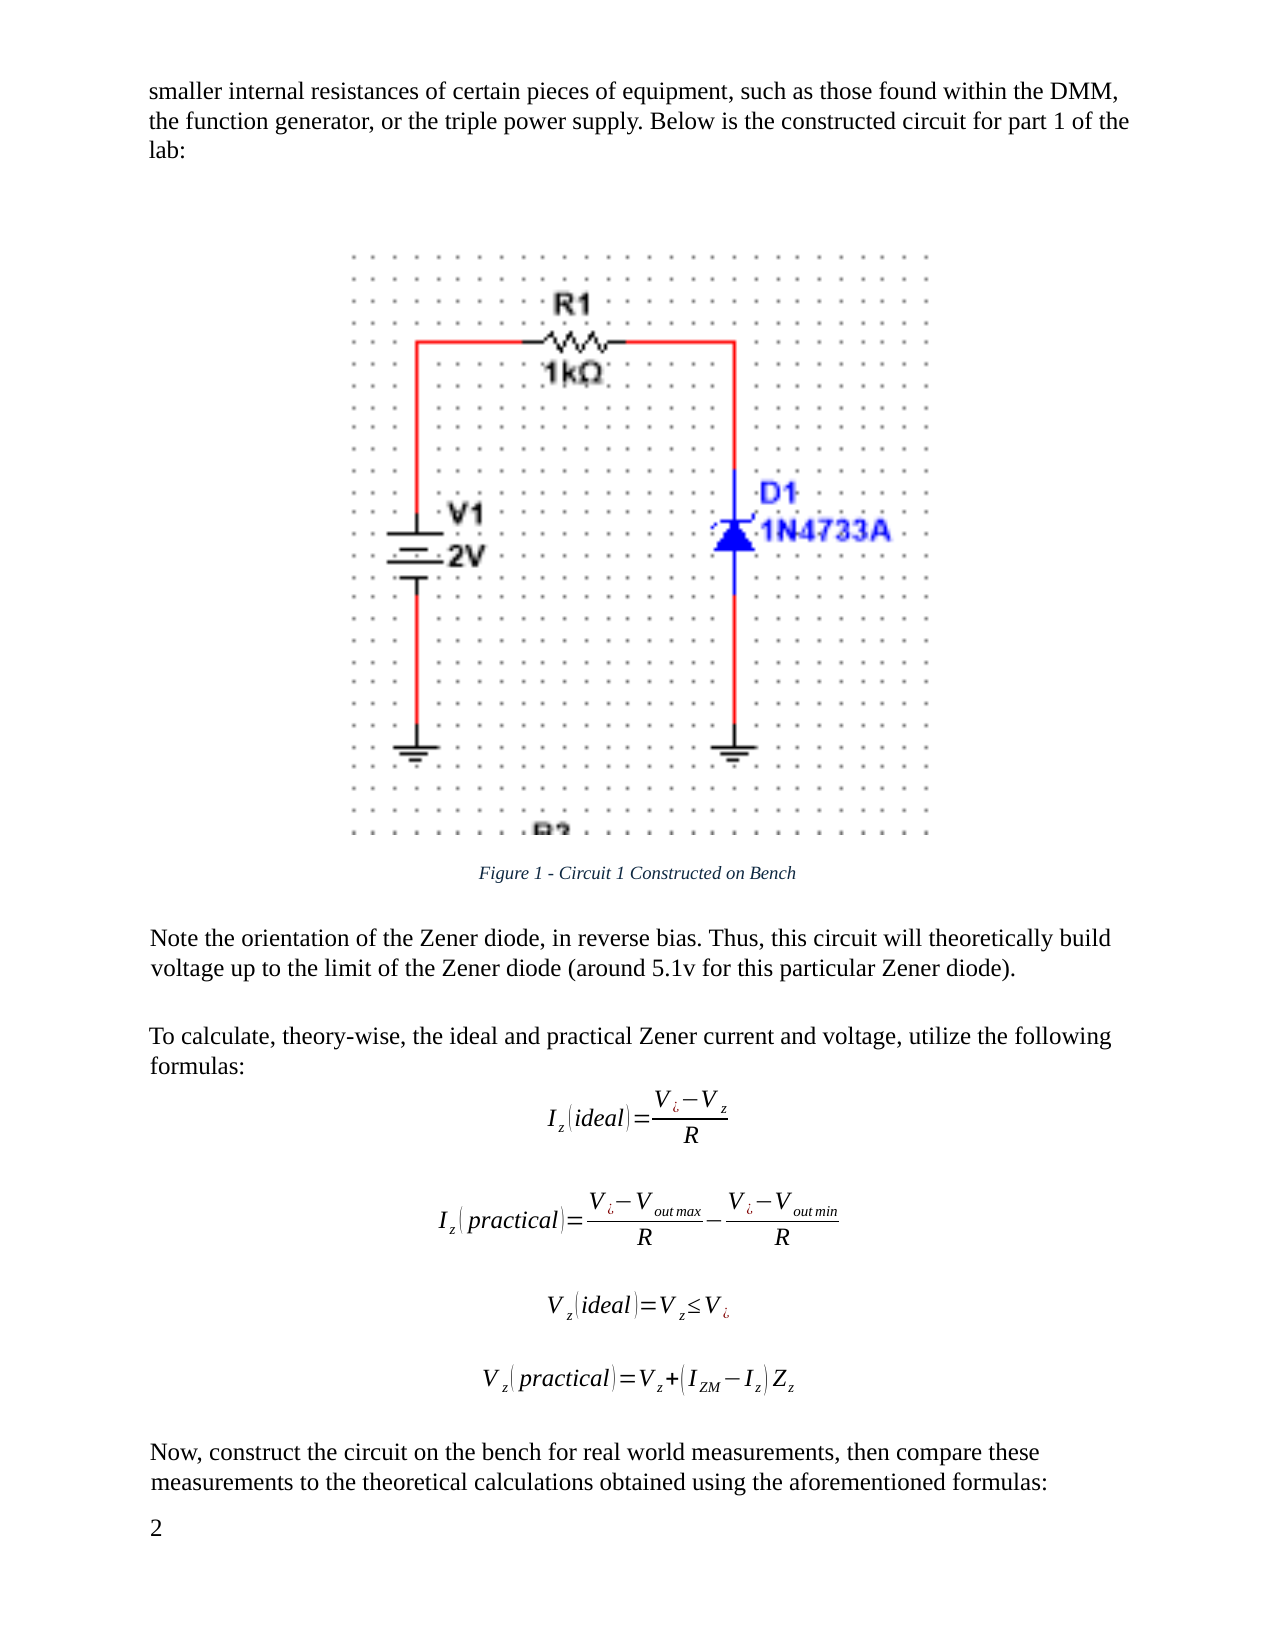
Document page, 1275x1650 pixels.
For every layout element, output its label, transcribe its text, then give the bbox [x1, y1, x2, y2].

text Now, construct the circuit on the bench for real world measurements, then compare these measurements to the theoretical calculations obtained using the aforementioned formulas: [149, 1437, 1127, 1496]
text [148, 76, 1131, 164]
picture [344, 241, 932, 835]
text To calculate, theory-wise, the ideal and practical Zener current and voltage, utilize the following formulas: [148, 1021, 1127, 1080]
text Note the orientation of the Zener diode, in reverse bias. Thus, this circuit will theoretically build voltage up to the limit of the Zener diode (around 5.1v for this particular Zener diode). [149, 923, 1127, 982]
text Figure 1 - Circuit 1 Constructed on Bench [149, 862, 1127, 884]
